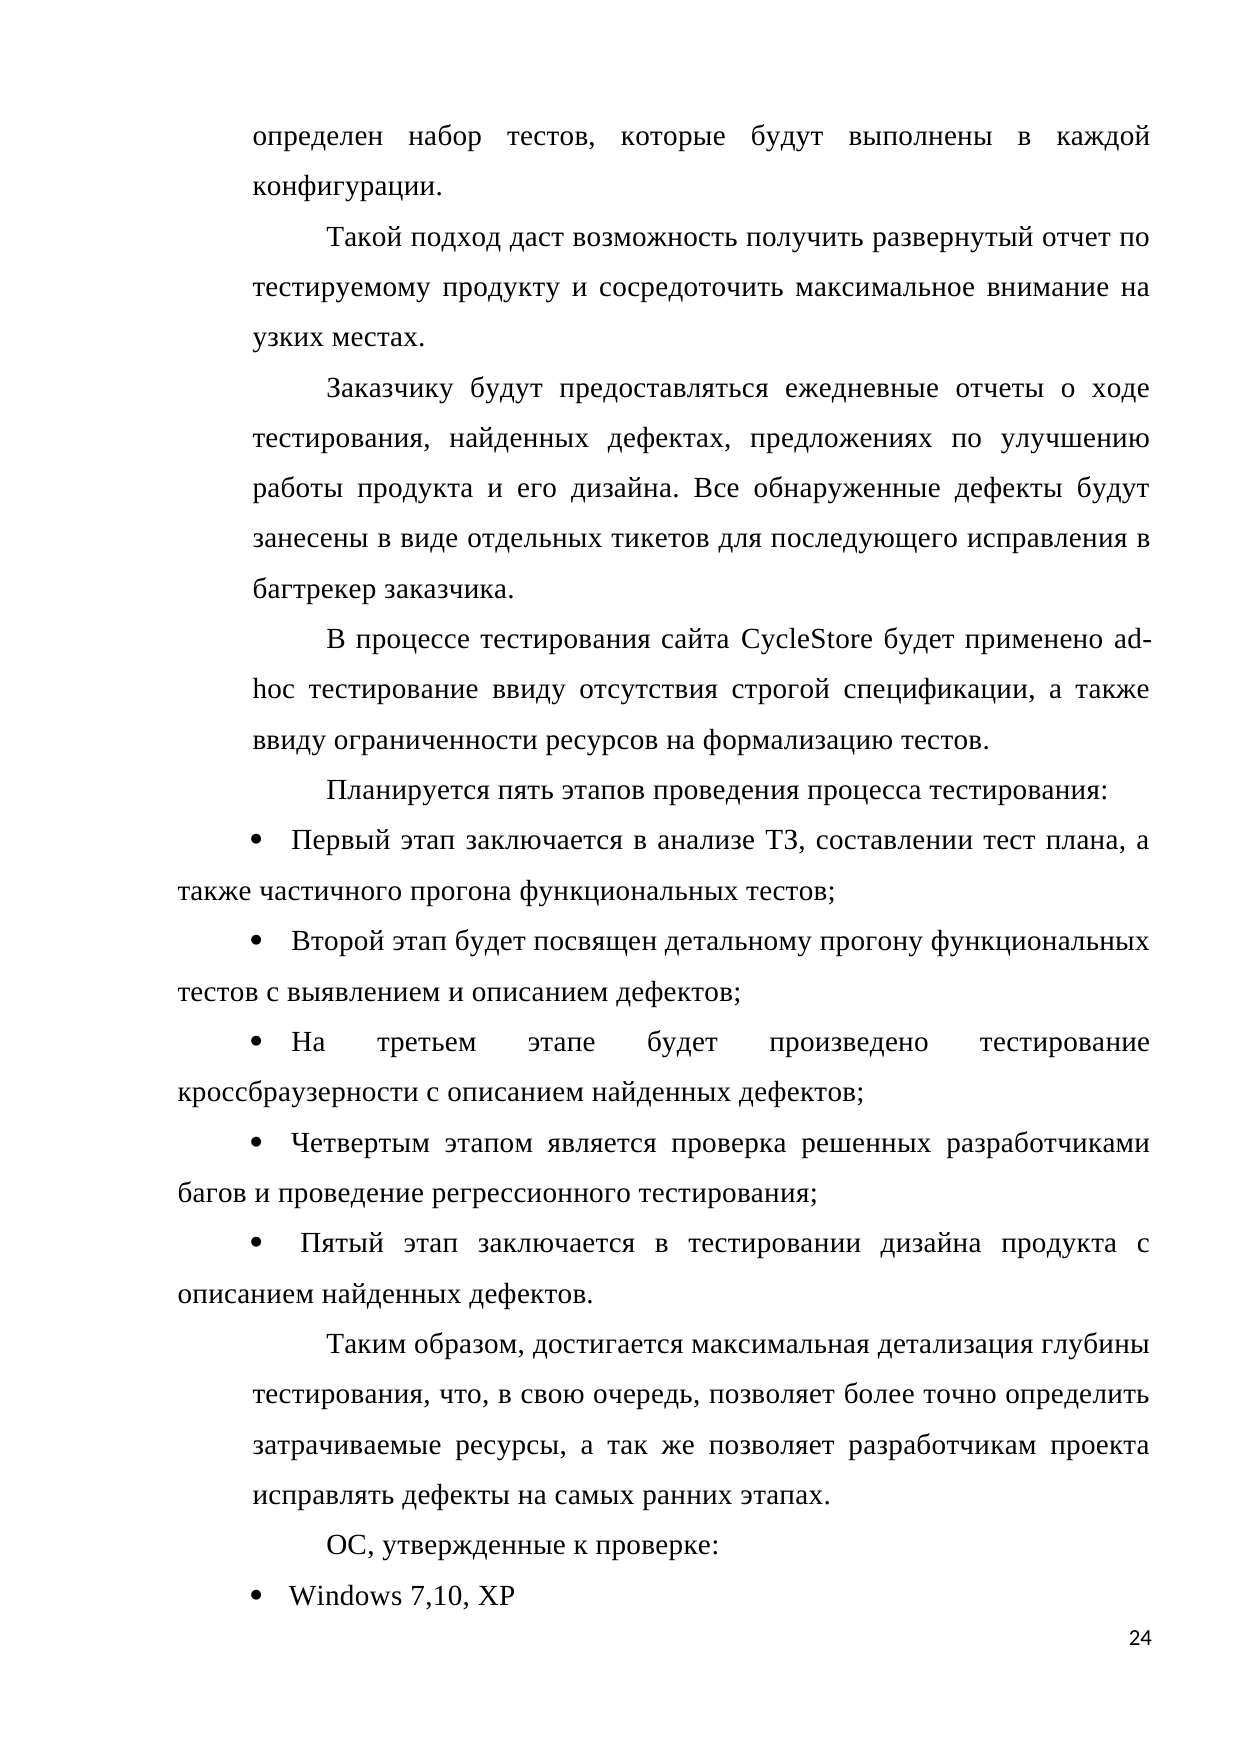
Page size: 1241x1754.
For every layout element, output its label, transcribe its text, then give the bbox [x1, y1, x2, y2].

list Первый этап заключается в анализе ТЗ, составлении тест плана, а также частичного прогона функциональных тестов; [177, 822, 1152, 906]
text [252, 118, 1152, 202]
list Windows 7,10, XP [177, 1578, 1152, 1611]
list Четвертым этапом является проверка решенных разработчиками багов и проведение регрессионного тестирования; [177, 1125, 1152, 1209]
text Такой подход даст возможность получить развернутый отчет по тестируемому продукту и сосредоточить максимальное внимание на узких местах. [252, 219, 1152, 353]
list На третьем этапе будет произведено тестирование кроссбраузерности с описанием найденных дефектов; [177, 1024, 1152, 1108]
text Таким образом, достигается максимальная детализация глубины тестирования, что, в свою очередь, позволяет более точно определить затрачиваемые ресурсы, а так же позволяет разработчикам проекта исправлять дефекты на самых ранних этапах. [252, 1326, 1152, 1511]
text Заказчику будут предоставляться ежедневные отчеты о ходе тестирования, найденных дефектах, предложениях по улучшению работы продукта и его дизайна. Все обнаруженные дефекты будут занесены в виде отдельных тикетов для последующего исправления в багтрекер заказчика. [252, 370, 1152, 604]
list Пятый этап заключается в тестировании дизайна продукта с описанием найденных дефектов. [177, 1225, 1152, 1309]
text ОС, утвержденные к проверке: [252, 1527, 1152, 1561]
text В процессе тестирования сайта CycleStore будет применено ad-hoc тестирование ввиду отсутствия строгой спецификации, а также ввиду ограниченности ресурсов на формализацию тестов. [252, 621, 1152, 755]
text Планируется пять этапов проведения процесса тестирования: [252, 772, 1152, 806]
list Второй этап будет посвящен детальному прогону функциональных тестов с выявлением и описанием дефектов; [177, 923, 1152, 1007]
